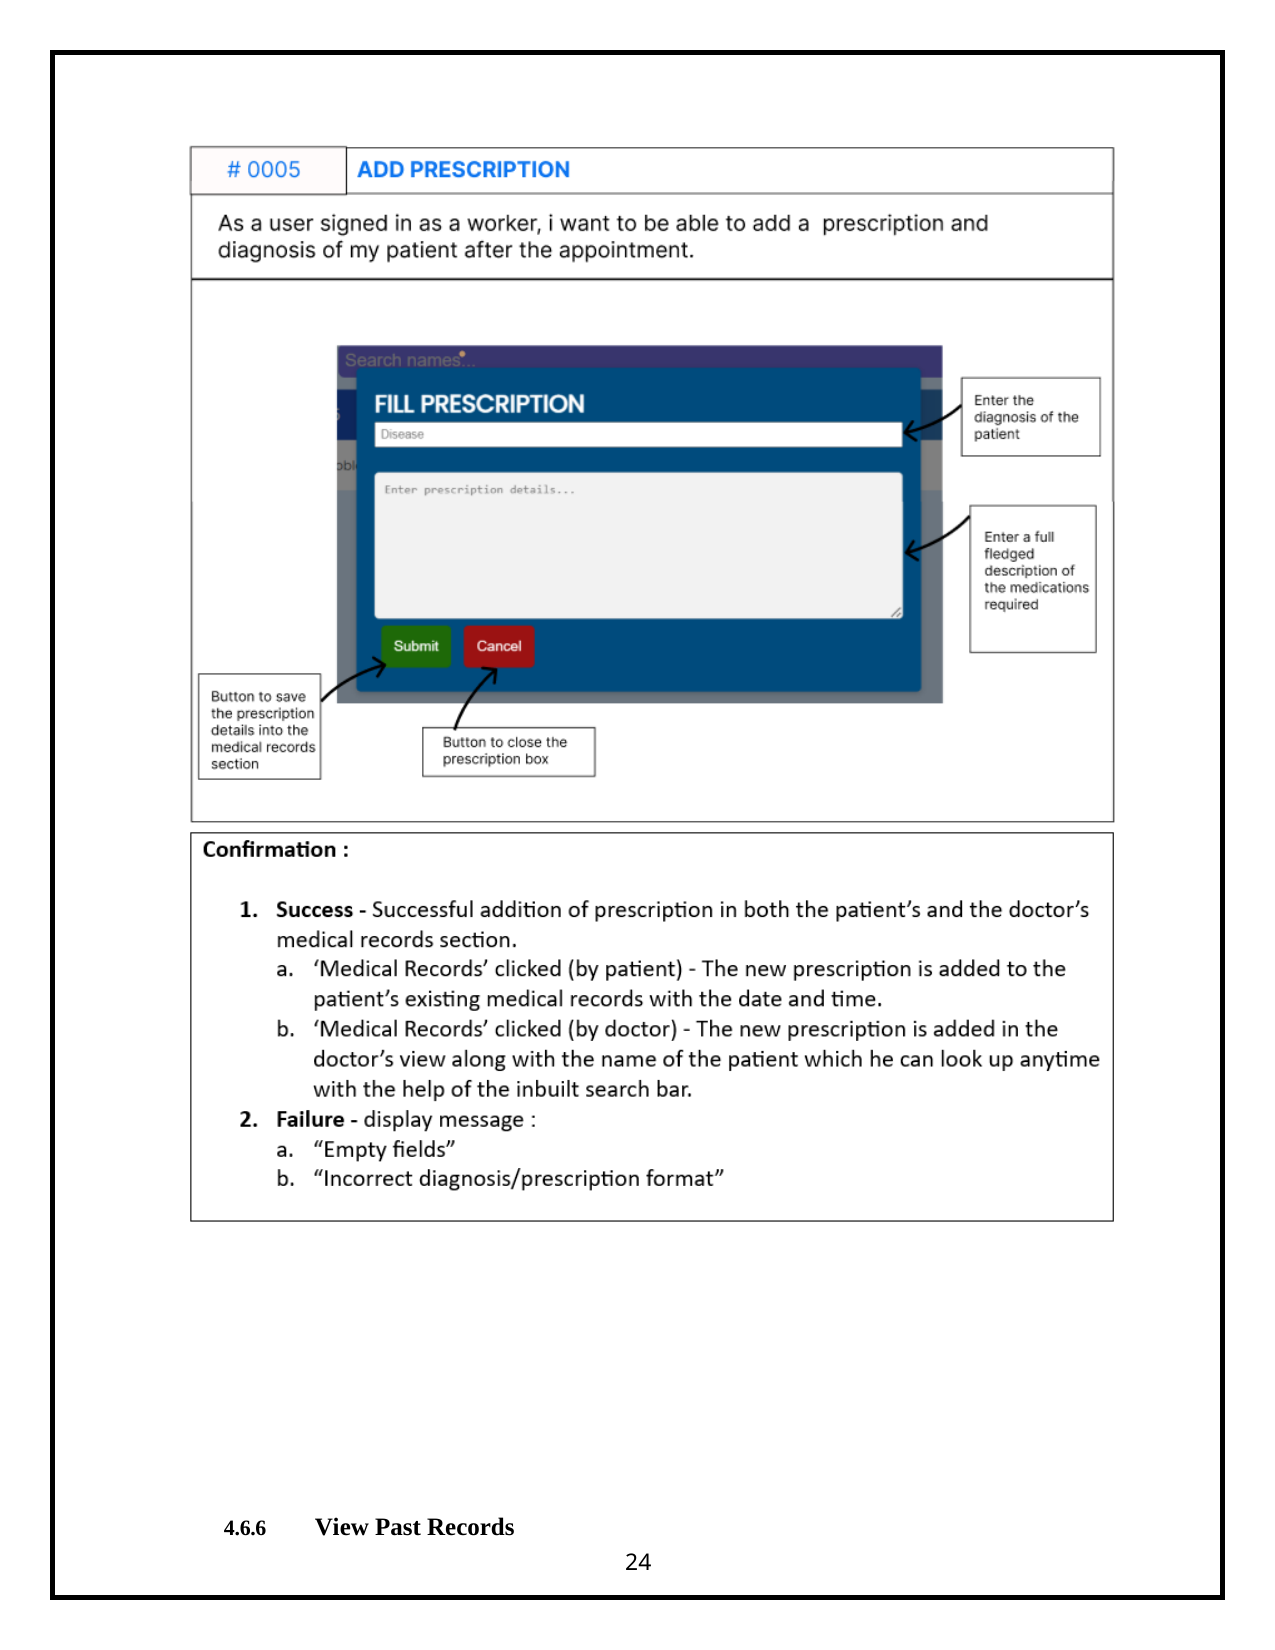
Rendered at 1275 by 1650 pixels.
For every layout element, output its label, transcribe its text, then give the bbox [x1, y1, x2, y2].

picture [187, 141, 1117, 1225]
subtitle View Past Records [224, 1512, 1142, 1541]
